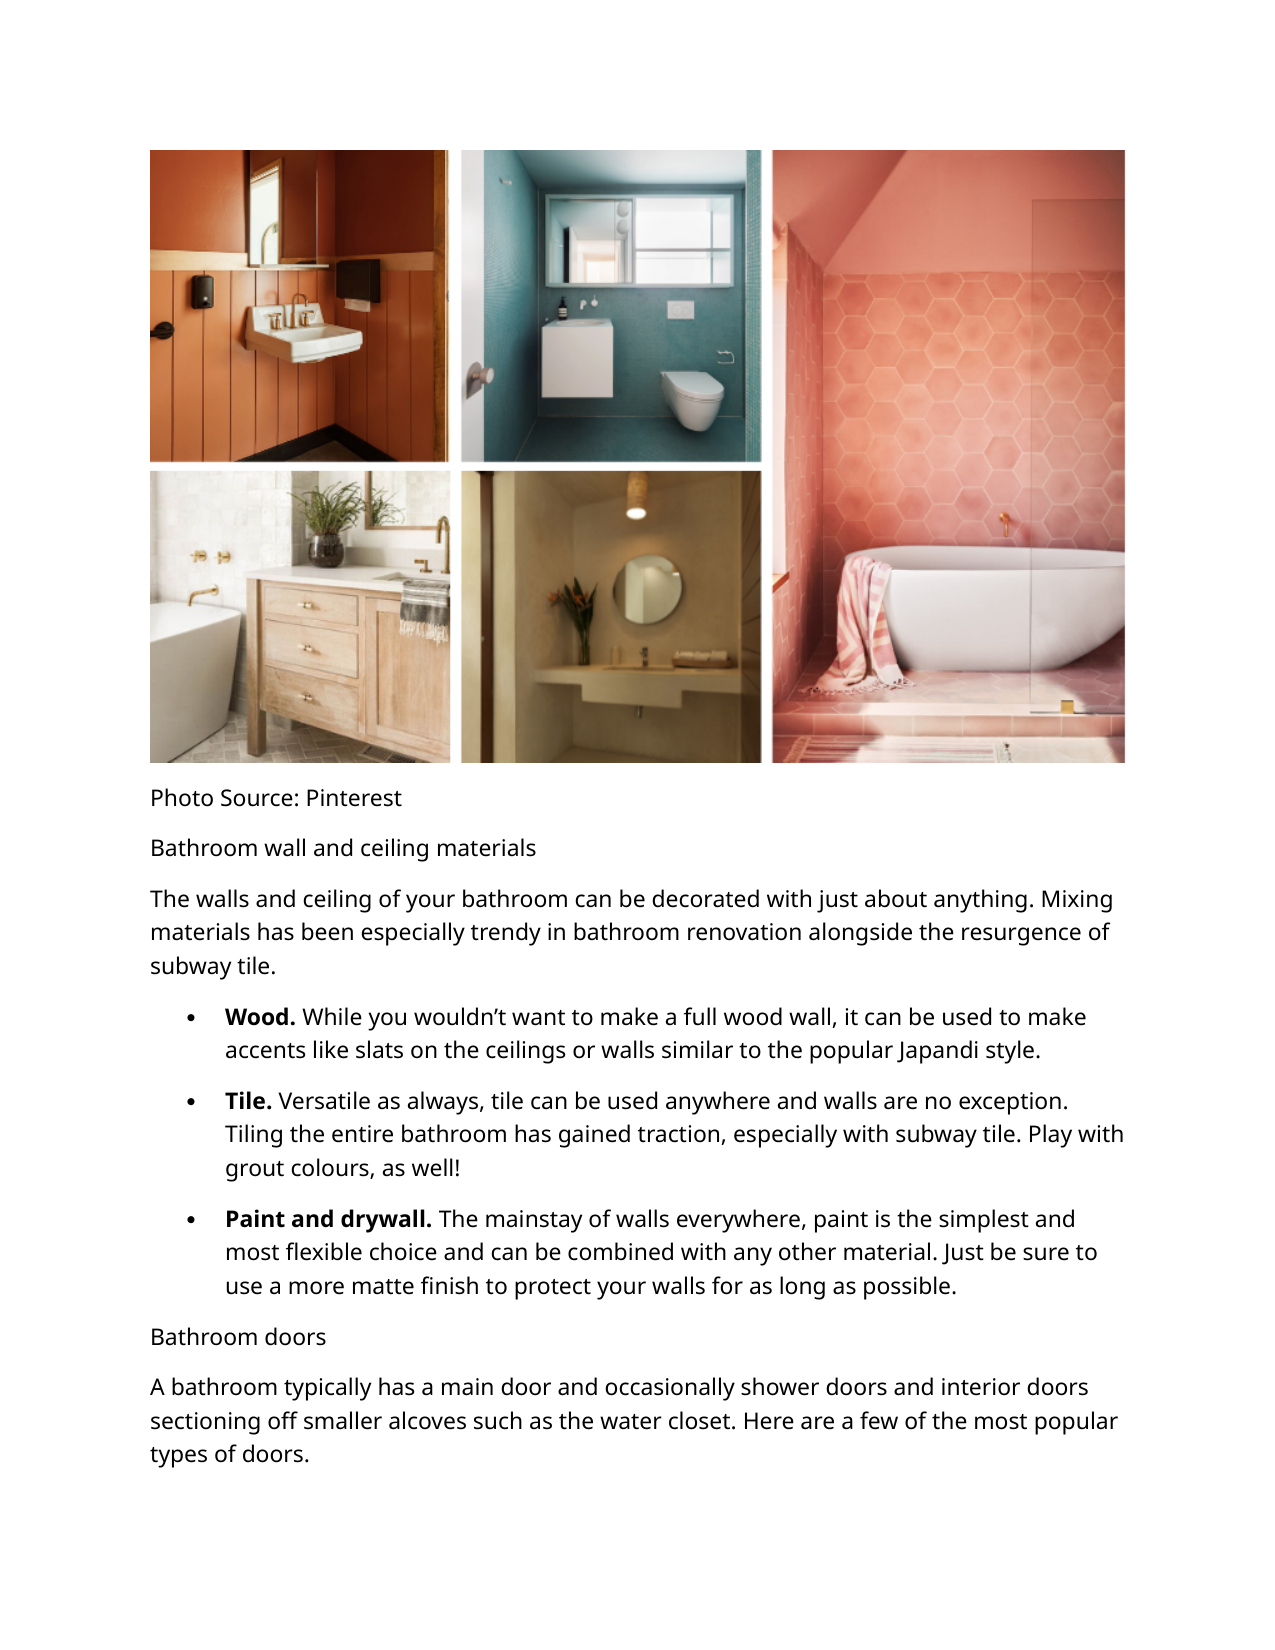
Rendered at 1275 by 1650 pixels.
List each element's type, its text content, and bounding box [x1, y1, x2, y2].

text The walls and ceiling of your bathroom can be decorated with just about anything. Mixing materials has been especially trendy in bathroom renovation alongside the resurgence of subway tile. [150, 882, 1125, 981]
text Bathroom wall and ceiling materials [150, 832, 1125, 863]
text Bathroom doors [150, 1320, 1125, 1352]
list Paint and drywall. The mainstay of walls everywhere, paint is the simplest and most flexible choice and can be combined with any other material. Just be sure to use a more matte finish to protect your walls for as long as possible. [187, 1202, 1125, 1301]
text Photo Source: Pinterest [150, 782, 1125, 813]
text A bathroom typically has a main door and occasionally shower doors and interior doors sectioning off smaller alcoves such as the water closet. Here are a few of the most popular types of doors. [150, 1371, 1125, 1469]
list Wood. While you wouldn’t want to make a full wood wall, it can be used to make accents like slats on the ceilings or walls similar to the popular Japandi style. [187, 1000, 1125, 1065]
list Tile. Versatile as always, tile can be used anywhere and walls are no exception. Tiling the entire bathroom has gained traction, especially with subway tile. Play with grout colours, as well! [187, 1084, 1125, 1183]
picture [150, 150, 1125, 763]
